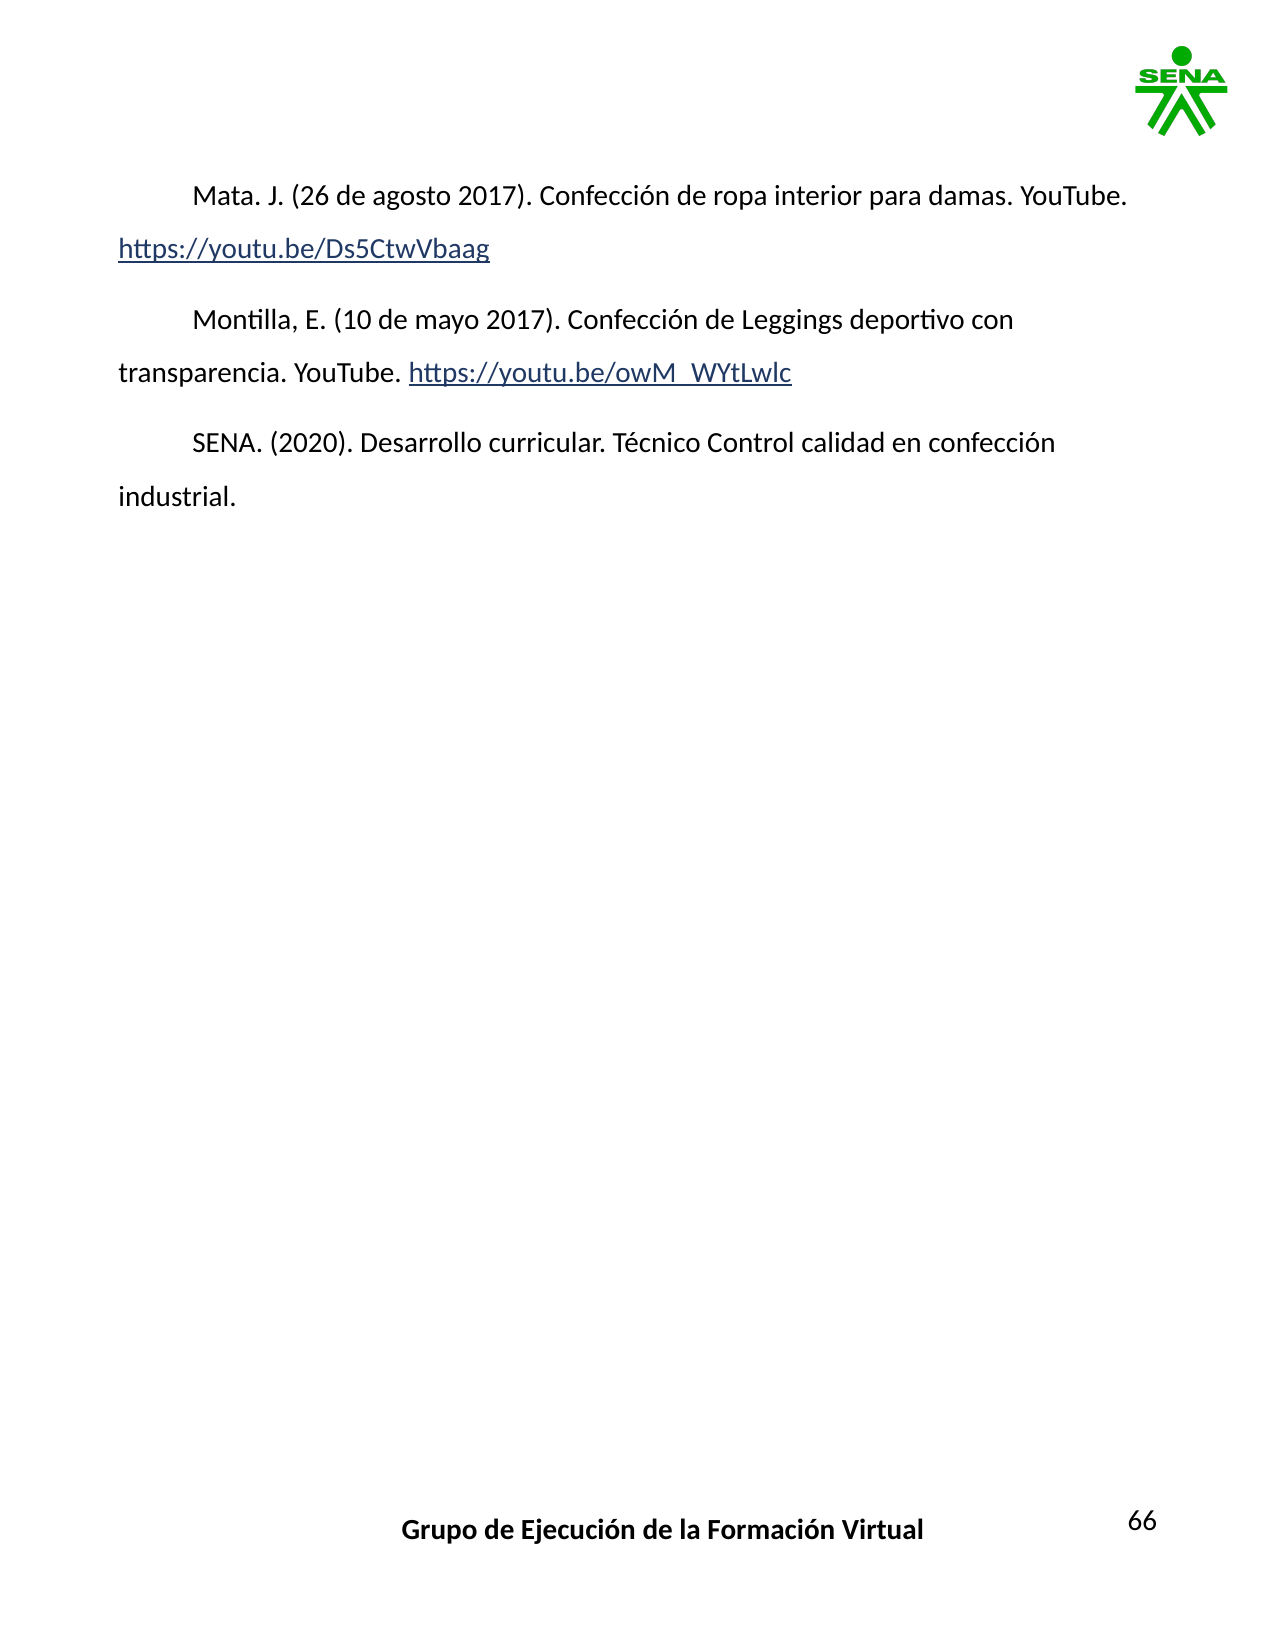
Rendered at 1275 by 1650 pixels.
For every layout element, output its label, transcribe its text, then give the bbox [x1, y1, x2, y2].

text SENA. (2020). Desarrollo curricular. Técnico Control calidad en confección industrial. [118, 424, 1157, 513]
picture [1135, 46, 1228, 136]
text Montilla, E. (10 de mayo 2017). Confección de Leggings deportivo con transparencia. YouTube. https://youtu.be/owM_WYtLwlc [118, 301, 1157, 390]
text Mata. J. (26 de agosto 2017). Confección de ropa interior para damas. YouTube. https://youtu.be/Ds5CtwVbaag [118, 177, 1157, 266]
